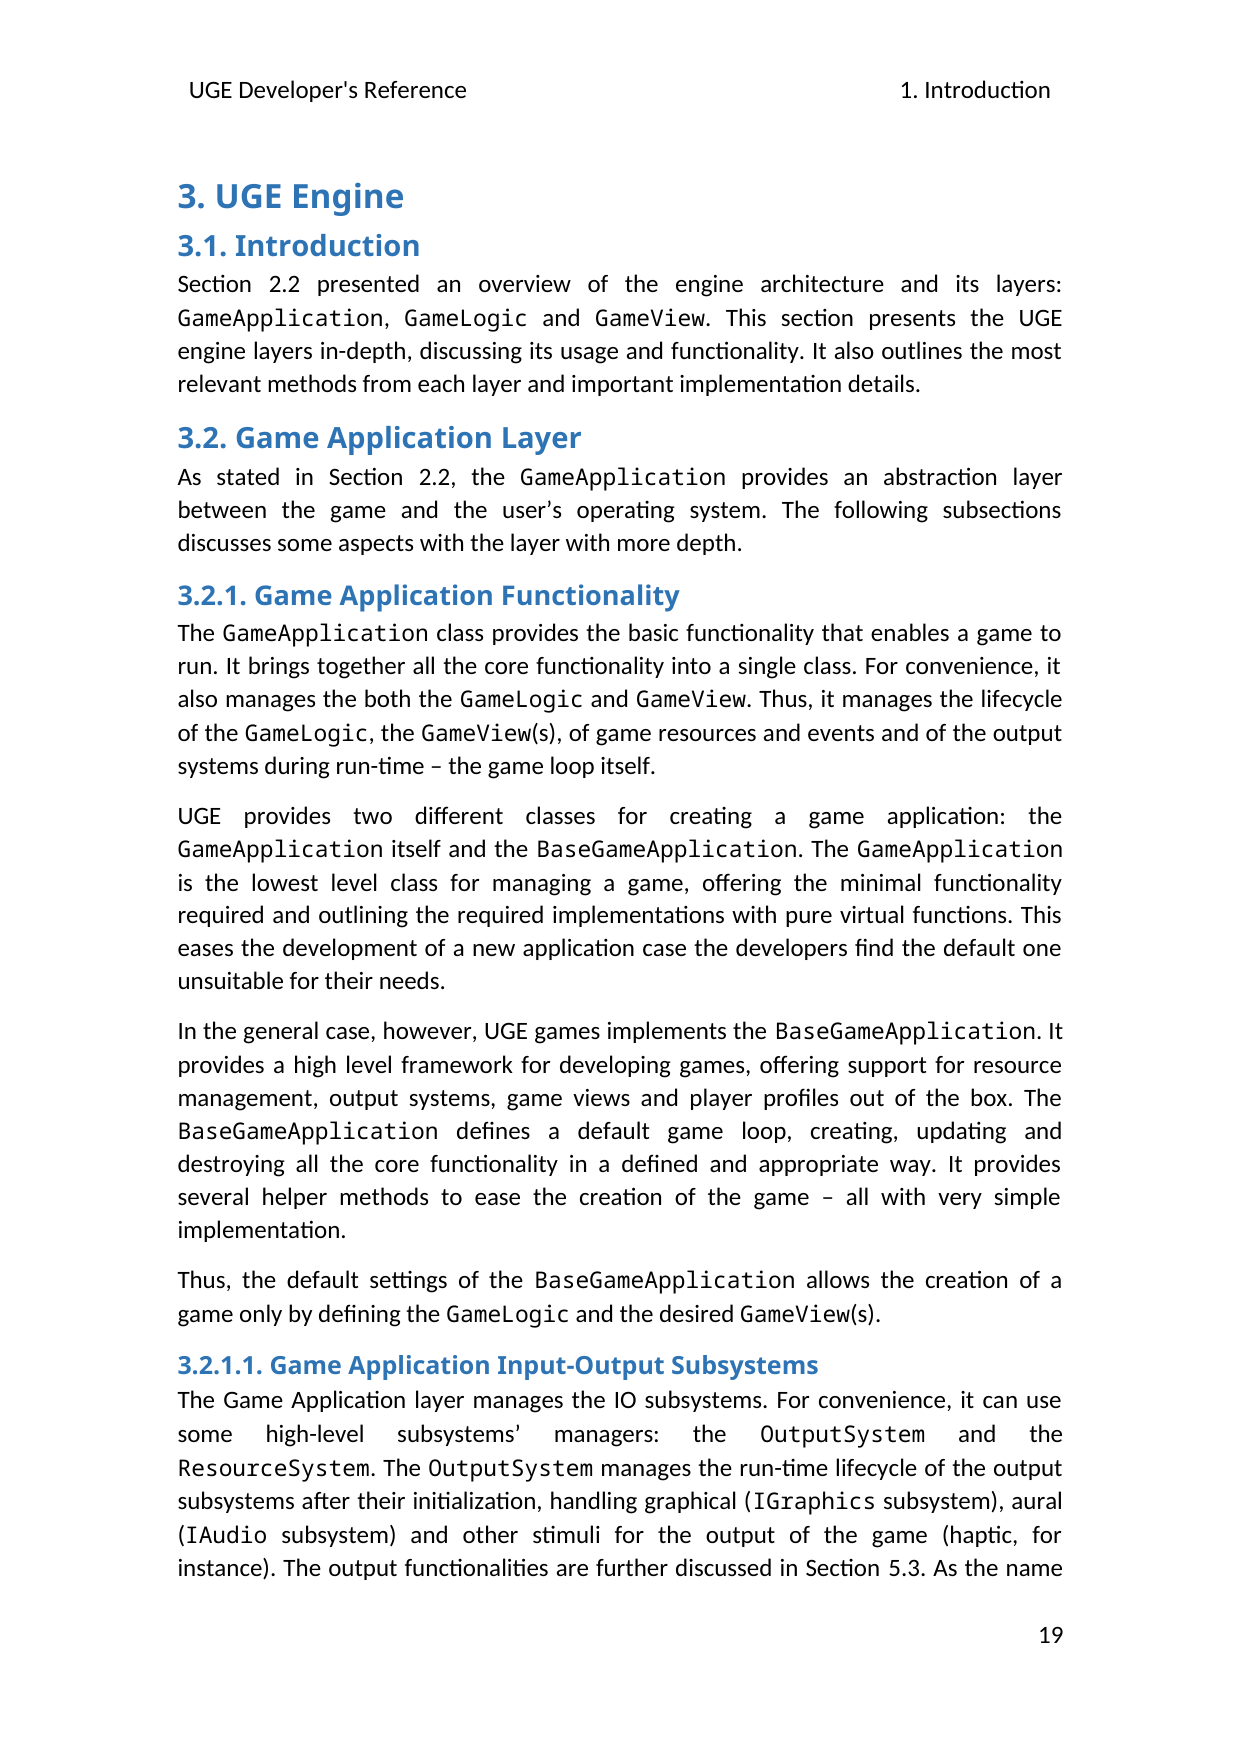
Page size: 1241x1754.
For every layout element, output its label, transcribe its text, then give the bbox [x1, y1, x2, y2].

subtitle Introduction [177, 226, 1063, 265]
text The GameApplication class provides the basic functionality that enables a game to run. It brings together all the core functionality into a single class. For convenience, it also manages the both the GameLogic and GameView. Thus, it manages the lifecycle of the GameLogic, the GameView(s), of game resources and events and of the output systems during run-time – the game loop itself. [177, 616, 1063, 781]
text UGE provides two different classes for creating a game application: the GameApplication itself and the BaseGameApplication. The GameApplication is the lowest level class for managing a game, offering the minimal functionality required and outlining the required implementations with pure virtual functions. This eases the development of a new application case the developers find the default one unsuitable for their needs. [177, 800, 1063, 996]
text Section 2.2 presented an overview of the engine architecture and its layers: GameApplication, GameLogic and GameView. This section presents the UGE engine layers in-depth, discussing its usage and functionality. It also outlines the most relevant methods from each layer and important implementation details. [177, 268, 1063, 399]
subtitle Game Application Functionality [177, 577, 1063, 613]
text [177, 1385, 1063, 1583]
text As stated in Section 2.2, the GameApplication provides an abstraction layer between the game and the user’s operating system. The following subsections discusses some aspects with the layer with more depth. [177, 461, 1063, 558]
subtitle Game Application Layer [177, 418, 1063, 457]
subtitle UGE Engine [177, 173, 1063, 218]
text In the general case, however, UGE games implements the BaseGameApplication. It provides a high level framework for developing games, offering support for resource management, output systems, game views and player profiles out of the box. The BaseGameApplication defines a default game loop, creating, updating and destroying all the core functionality in a defined and appropriate way. It provides several helper methods to ease the creation of the game – all with very simple implementation. [177, 1015, 1063, 1245]
text Thus, the default settings of the BaseGameApplication allows the creation of a game only by defining the GameLogic and the desired GameView(s). [177, 1264, 1063, 1329]
subtitle Game Application Input-Output Subsystems [177, 1348, 1063, 1382]
